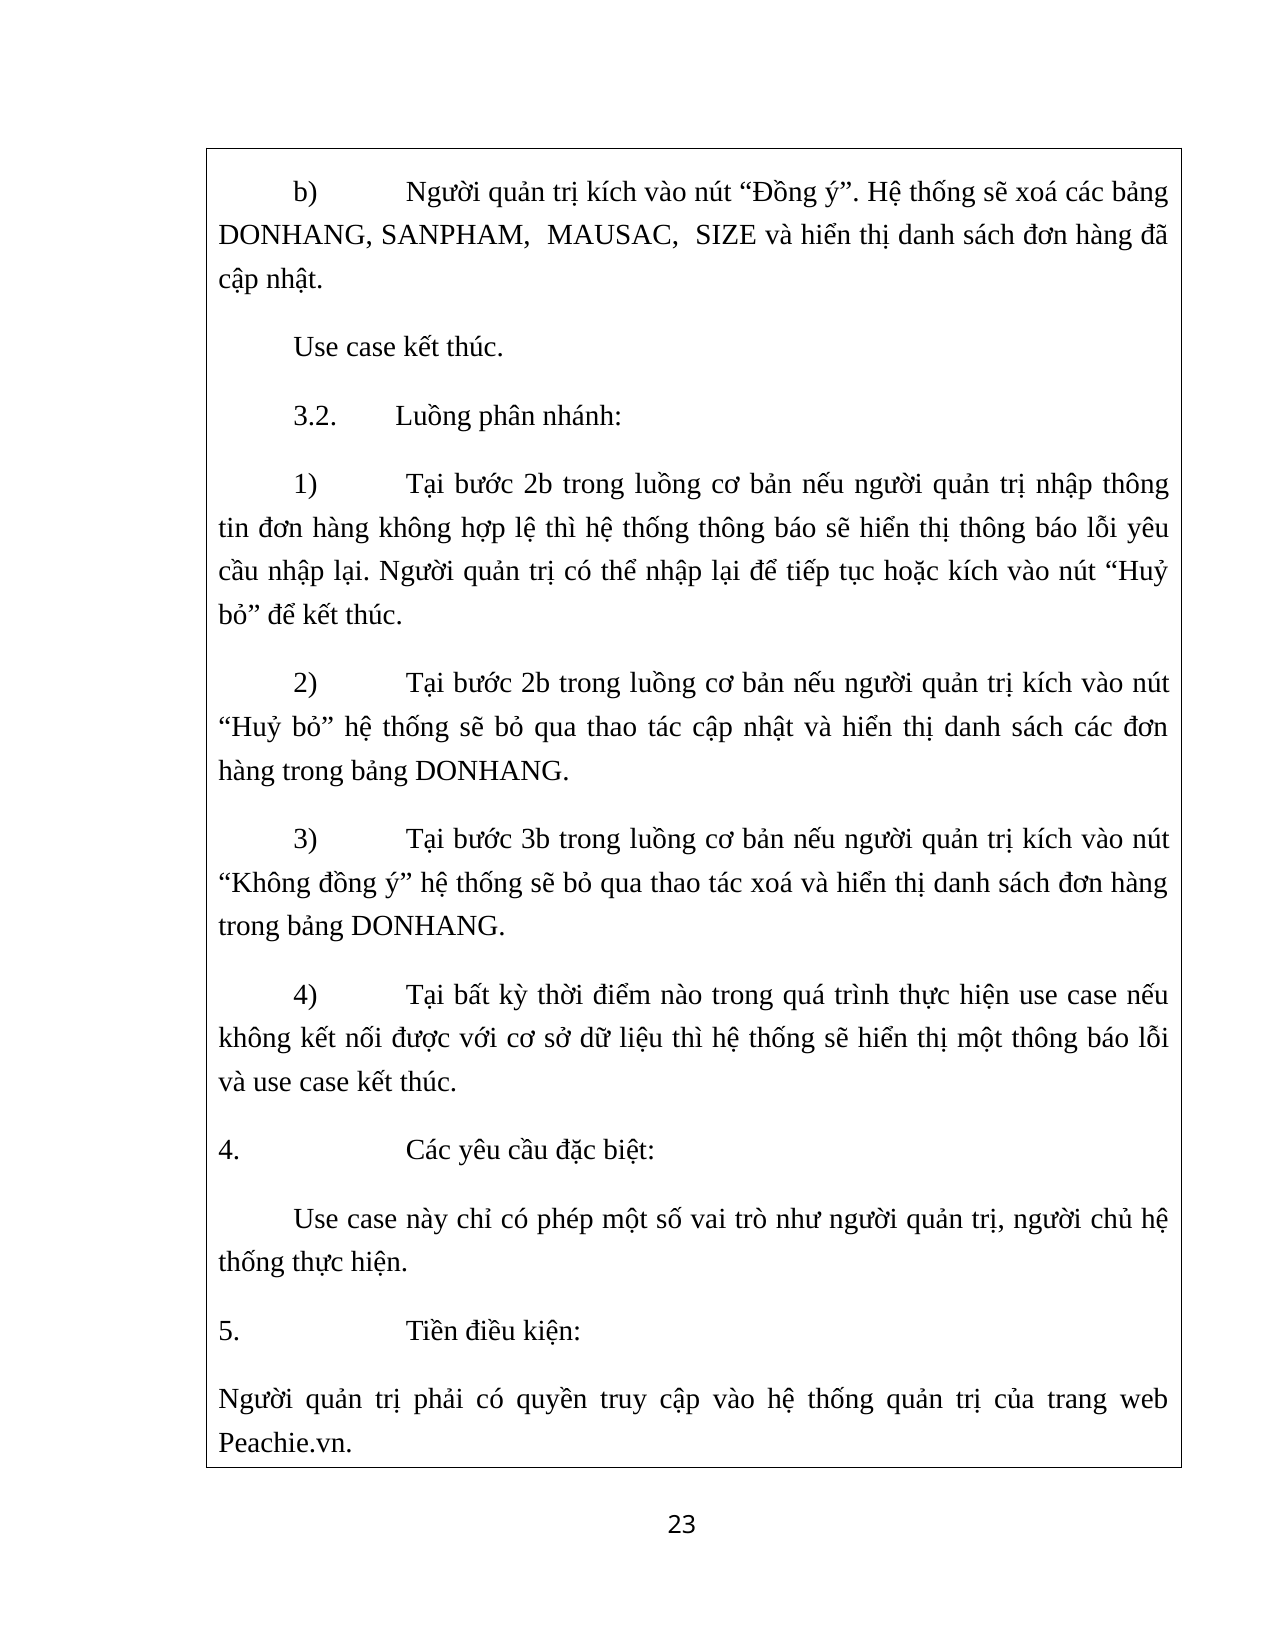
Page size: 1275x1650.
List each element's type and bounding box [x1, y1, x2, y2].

table_cell [207, 149, 1181, 1467]
